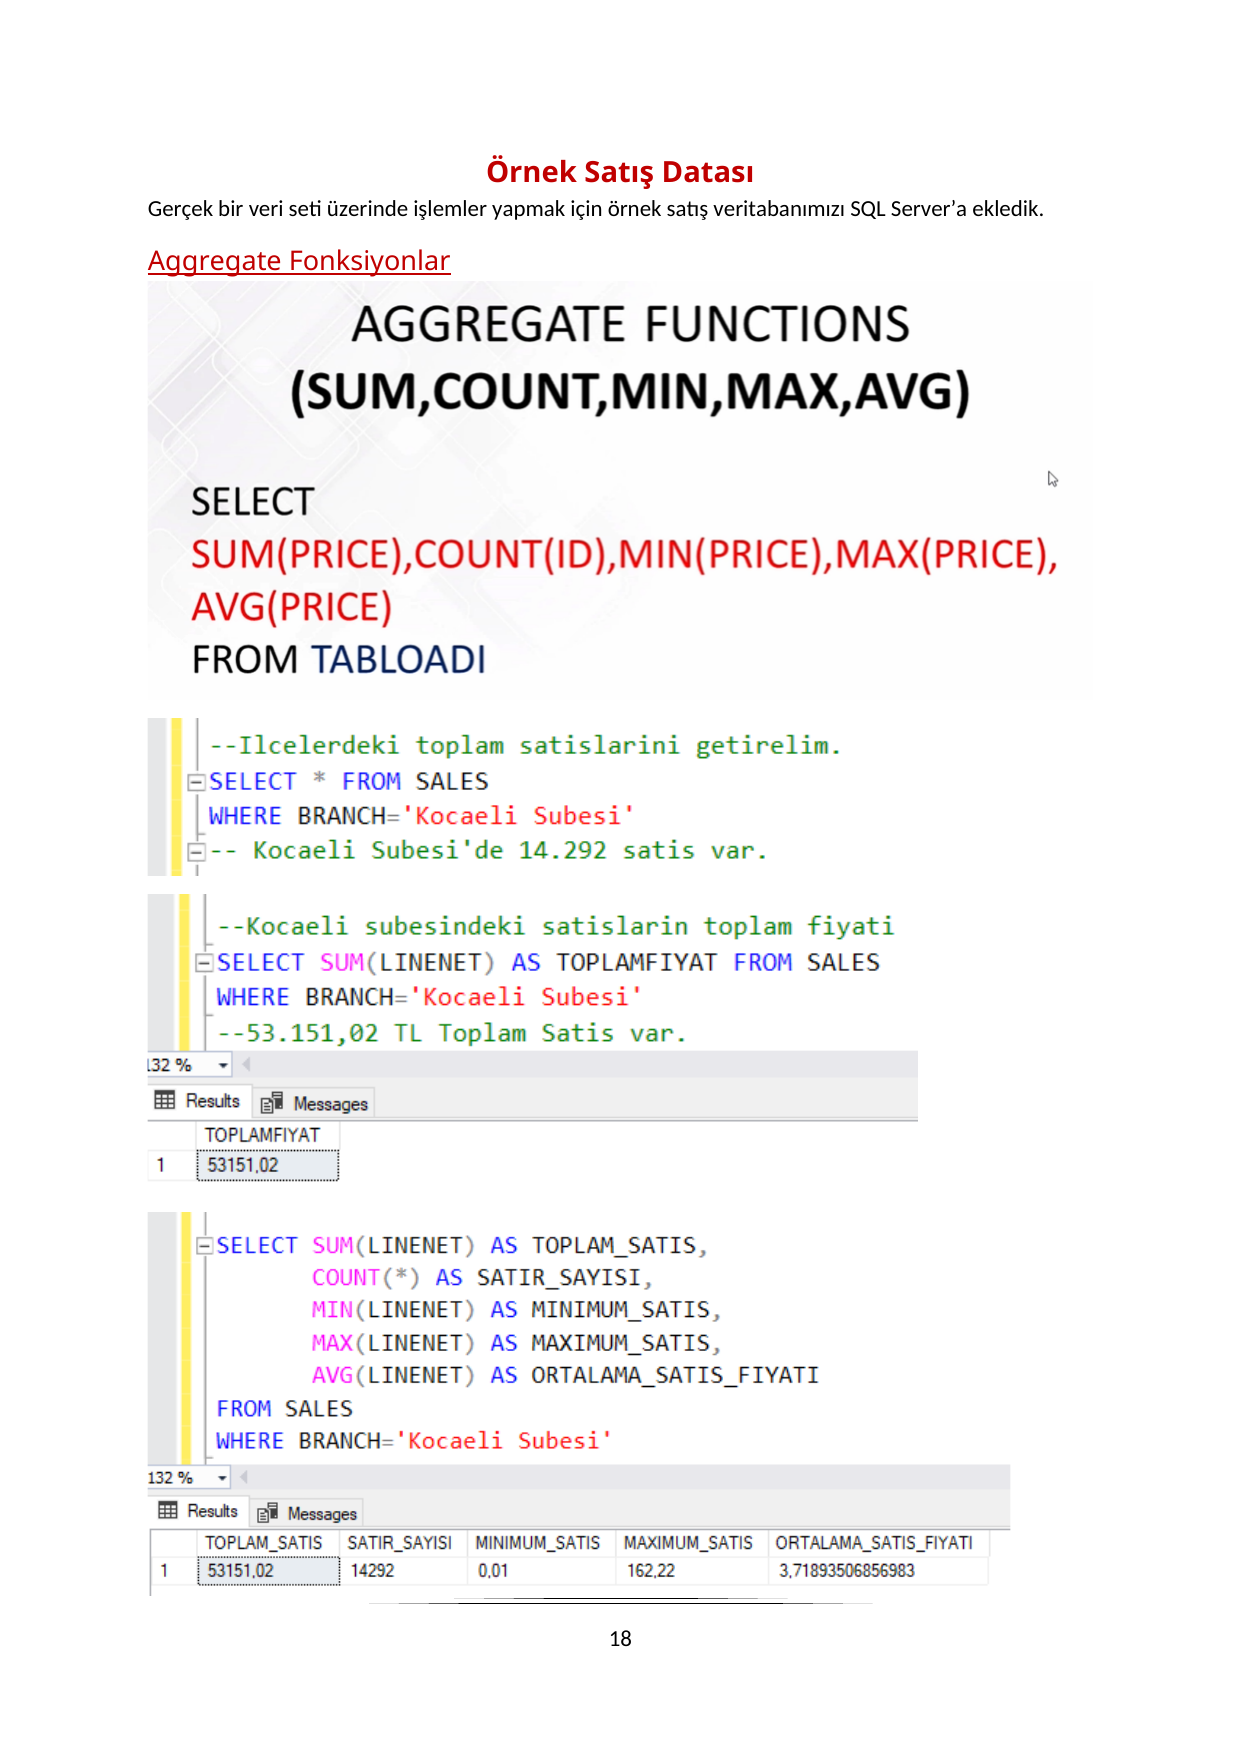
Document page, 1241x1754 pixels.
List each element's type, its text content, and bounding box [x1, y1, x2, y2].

picture [147, 281, 1093, 700]
subtitle Aggregate Fonksiyonlar [148, 241, 1093, 278]
picture [147, 718, 865, 876]
picture [147, 894, 918, 1194]
subtitle Örnek Satış Datası [148, 152, 1093, 191]
picture [147, 1212, 1011, 1596]
text Gerçek bir veri seti üzerinde işlemler yapmak için örnek satış veritabanımızı SQL Server’a ekledik. [148, 194, 1093, 223]
